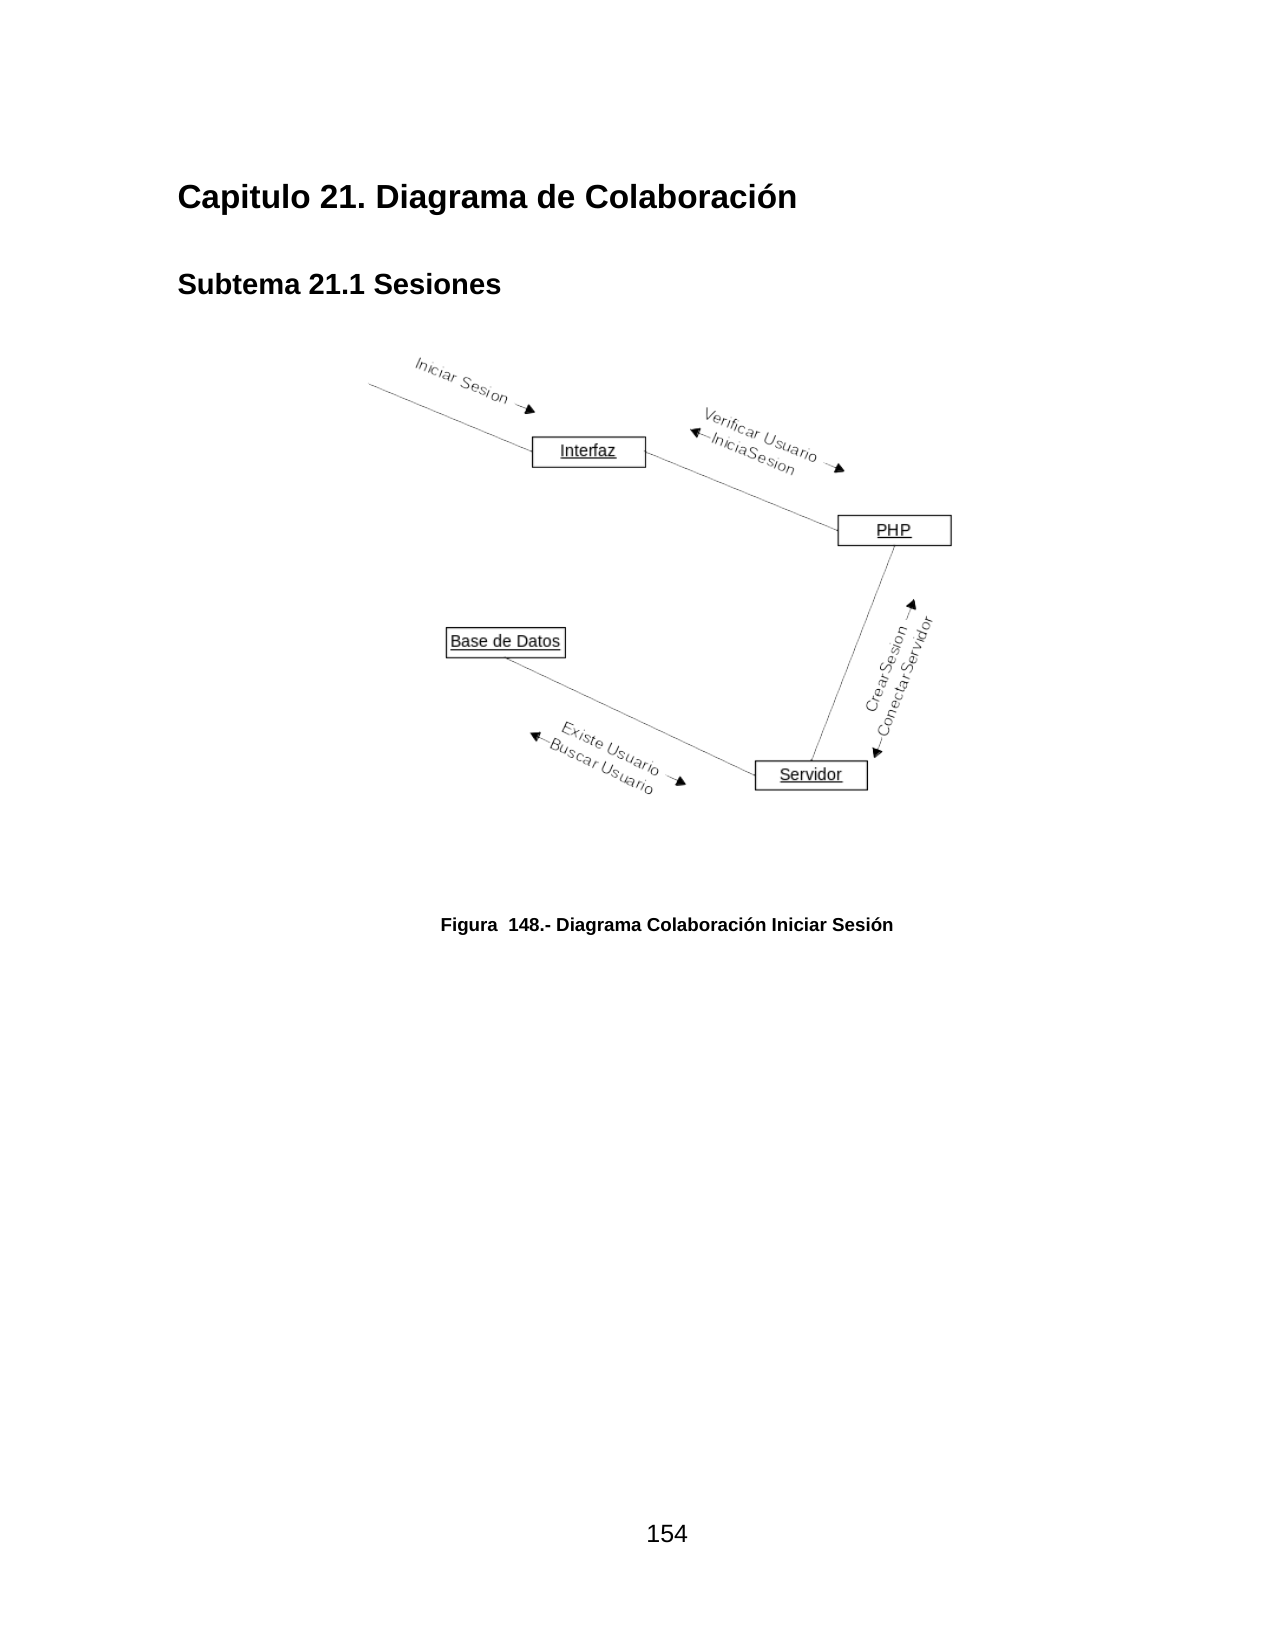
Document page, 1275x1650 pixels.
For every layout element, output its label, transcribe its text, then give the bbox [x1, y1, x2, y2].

subtitle Diagrama de Colaboración [177, 177, 1157, 216]
subtitle Sesiones [177, 267, 1157, 301]
